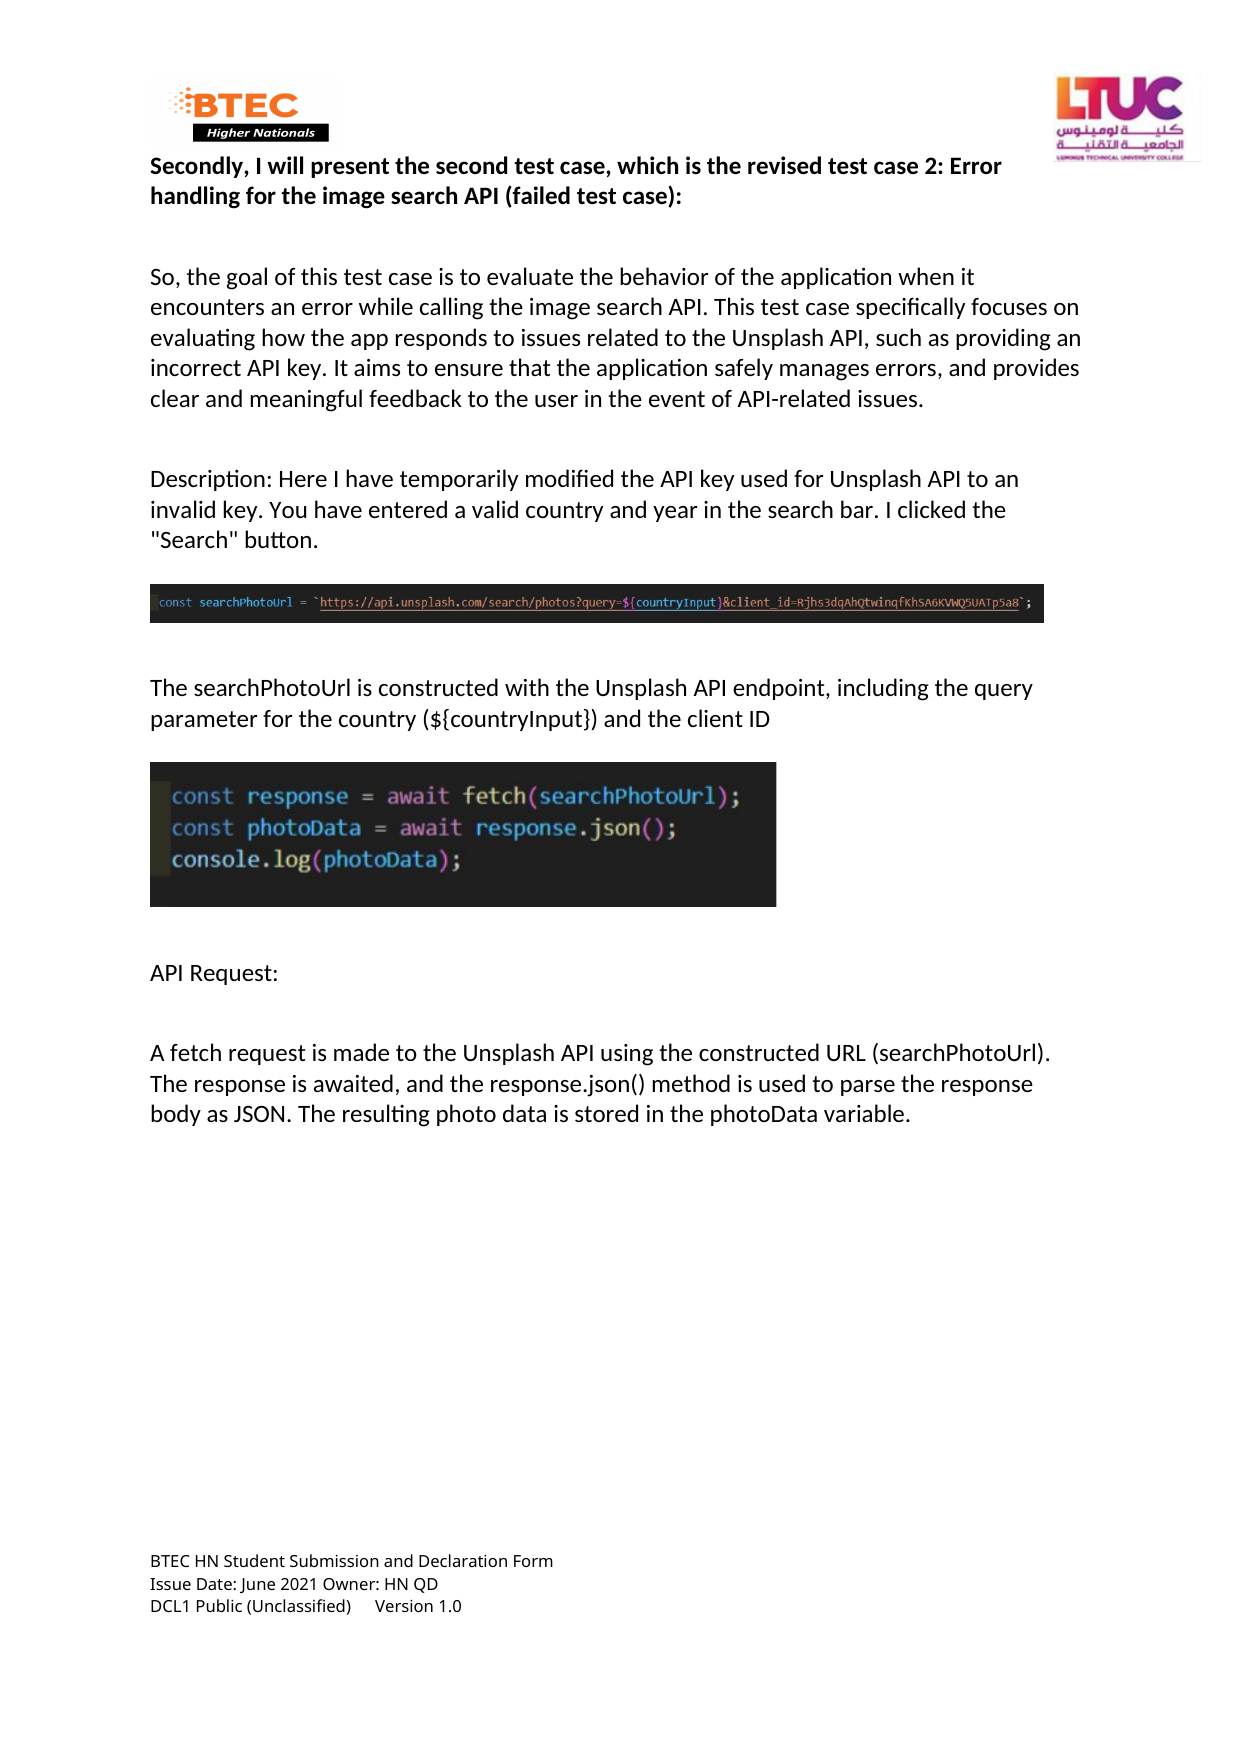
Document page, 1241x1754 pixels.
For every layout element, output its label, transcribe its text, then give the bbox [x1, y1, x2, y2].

picture [150, 584, 1044, 623]
text Description: Here I have temporarily modified the API key used for Unsplash API to an invalid key. You have entered a valid country and year in the search bar. I clicked the "Search" button. [150, 464, 1090, 555]
text A fetch request is made to the Unsplash API using the constructed URL (searchPhotoUrl). The response is awaited, and the response.json() method is used to parse the response body as JSON. The resulting photo data is stored in the photoData variable. [150, 1037, 1090, 1129]
picture [1053, 73, 1202, 163]
picture [150, 762, 777, 907]
text So, the goal of this test case is to evaluate the behavior of the application when it encounters an error while calling the image search API. This test case specifically focuses on evaluating how the app responds to issues related to the Unsplash API, such as providing an incorrect API key. It aims to ensure that the application safely manages errors, and provides clear and meaningful feedback to the user in the event of API-related issues. [150, 261, 1090, 414]
text The searchPhotoUrl is constructed with the Unsplash API endpoint, including the query parameter for the country (${countryInput}) and the client ID [150, 672, 1090, 733]
text Secondly, I will present the second test case, which is the revised test case 2: Error handling for the image search API (failed test case): [150, 150, 1090, 211]
picture [150, 76, 339, 150]
text API Request: [150, 957, 1090, 987]
